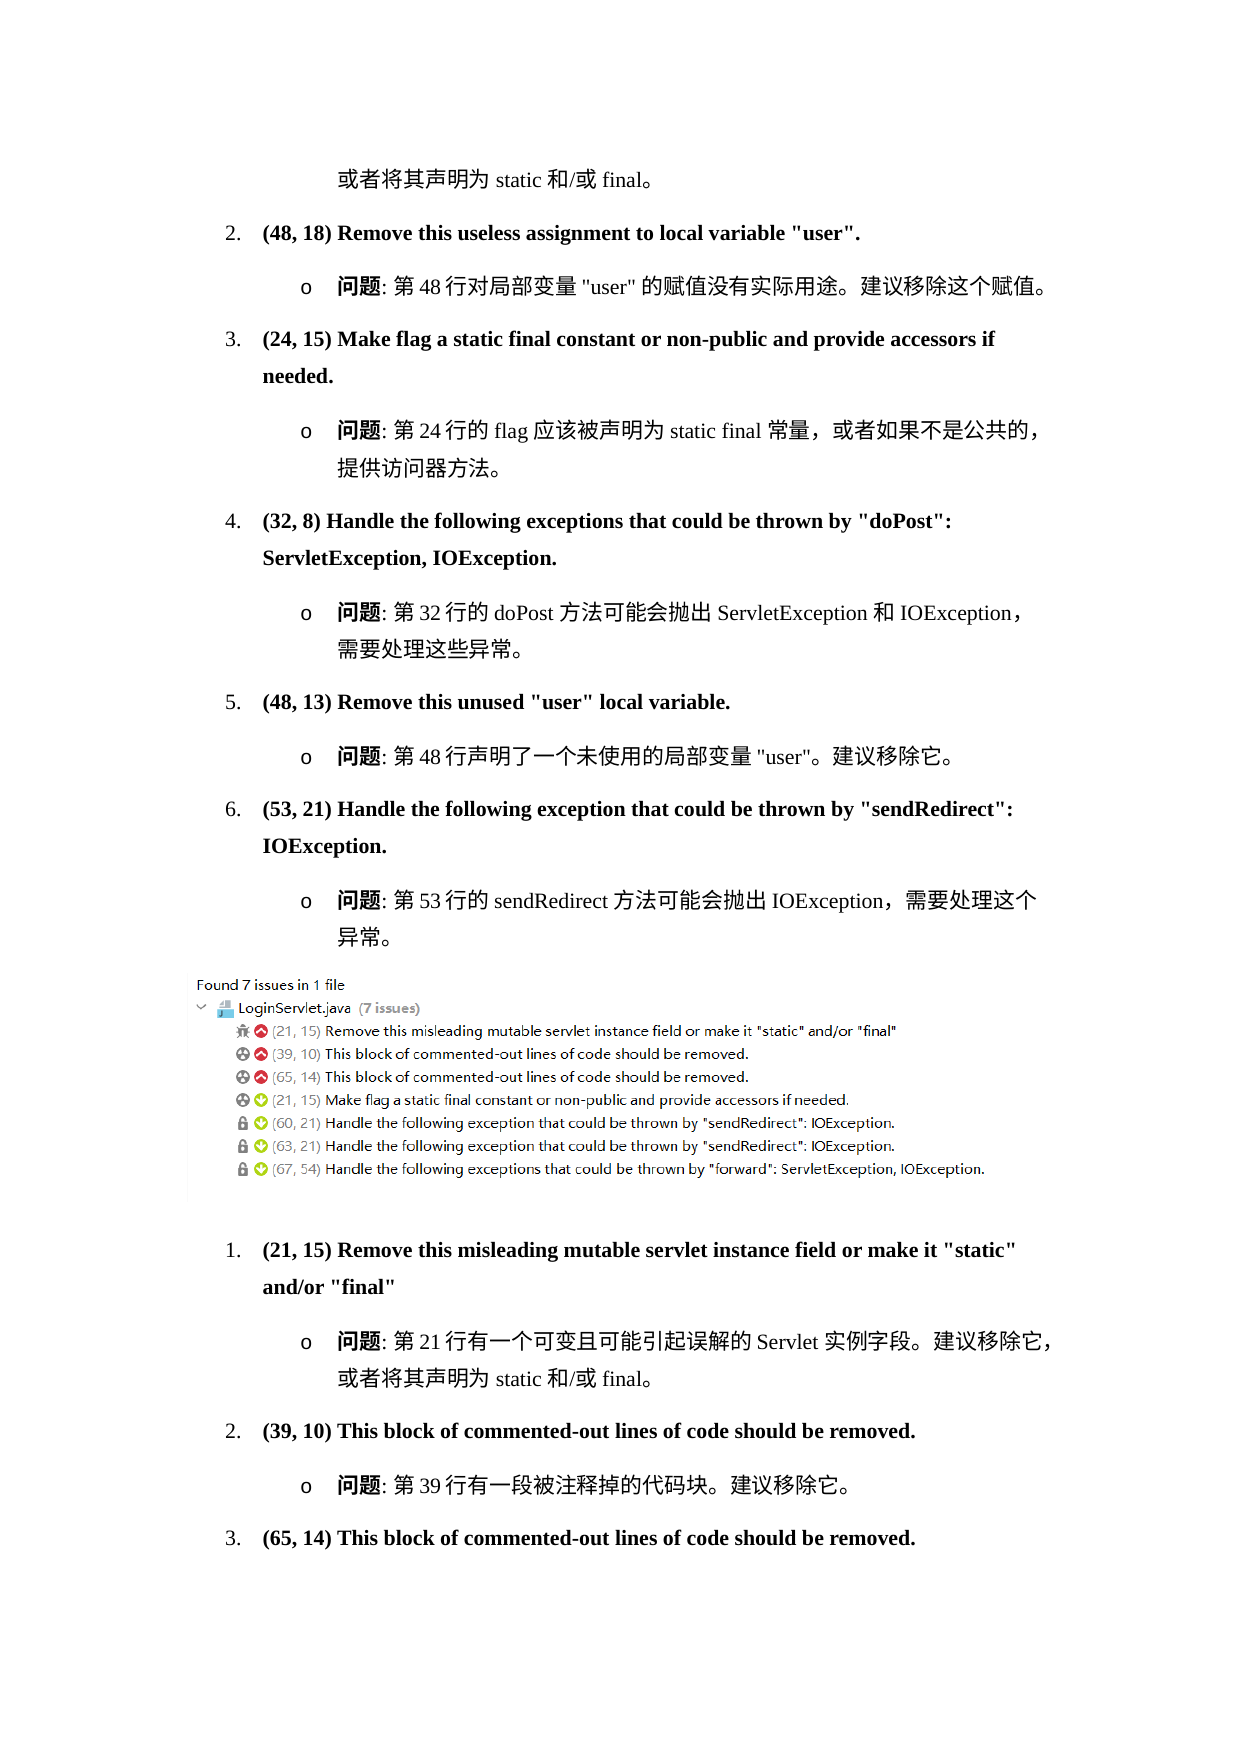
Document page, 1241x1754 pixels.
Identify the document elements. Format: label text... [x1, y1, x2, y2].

picture [187, 973, 1053, 1202]
list (48, 18) Remove this useless assignment to local variable "user". [225, 216, 1053, 248]
list 问题: 第21行有一个可变且可能引起误解的 Servlet 实例字段。建议移除它，或者将其声明为 static 和/或 final。 [300, 1324, 1053, 1393]
list 问题: 第53行的 sendRedirect 方法可能会抛出 IOException，需要处理这个异常。 [300, 882, 1053, 952]
list 问题: 第48行对局部变量 "user" 的赋值没有实际用途。建议移除这个赋值。 [300, 269, 1053, 301]
list 问题: 第32行的 doPost 方法可能会抛出 ServletException 和 IOException，需要处理这些异常。 [300, 594, 1053, 664]
list (21, 15) Remove this misleading mutable servlet instance field or make it "static" and/or "final" [225, 1233, 1053, 1303]
list (32, 8) Handle the following exceptions that could be thrown by "doPost": ServletException, IOException. [225, 504, 1053, 574]
list 问题: 第39行有一段被注释掉的代码块。建议移除它。 [300, 1468, 1053, 1500]
list (24, 15) Make flag a static final constant or non-public and provide accessors if needed. [225, 323, 1053, 392]
list (53, 21) Handle the following exception that could be thrown by "sendRedirect": IOException. [225, 792, 1053, 862]
list (65, 14) This block of commented-out lines of code should be removed. [225, 1522, 1053, 1554]
list (48, 13) Remove this unused "user" local variable. [225, 685, 1053, 718]
list 问题: 第48行声明了一个未使用的局部变量 "user"。建议移除它。 [300, 738, 1053, 771]
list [300, 162, 1053, 194]
list 问题: 第24行的 flag 应该被声明为 static final 常量，或者如果不是公共的，提供访问器方法。 [300, 413, 1053, 483]
list (39, 10) This block of commented-out lines of code should be removed. [225, 1415, 1053, 1447]
